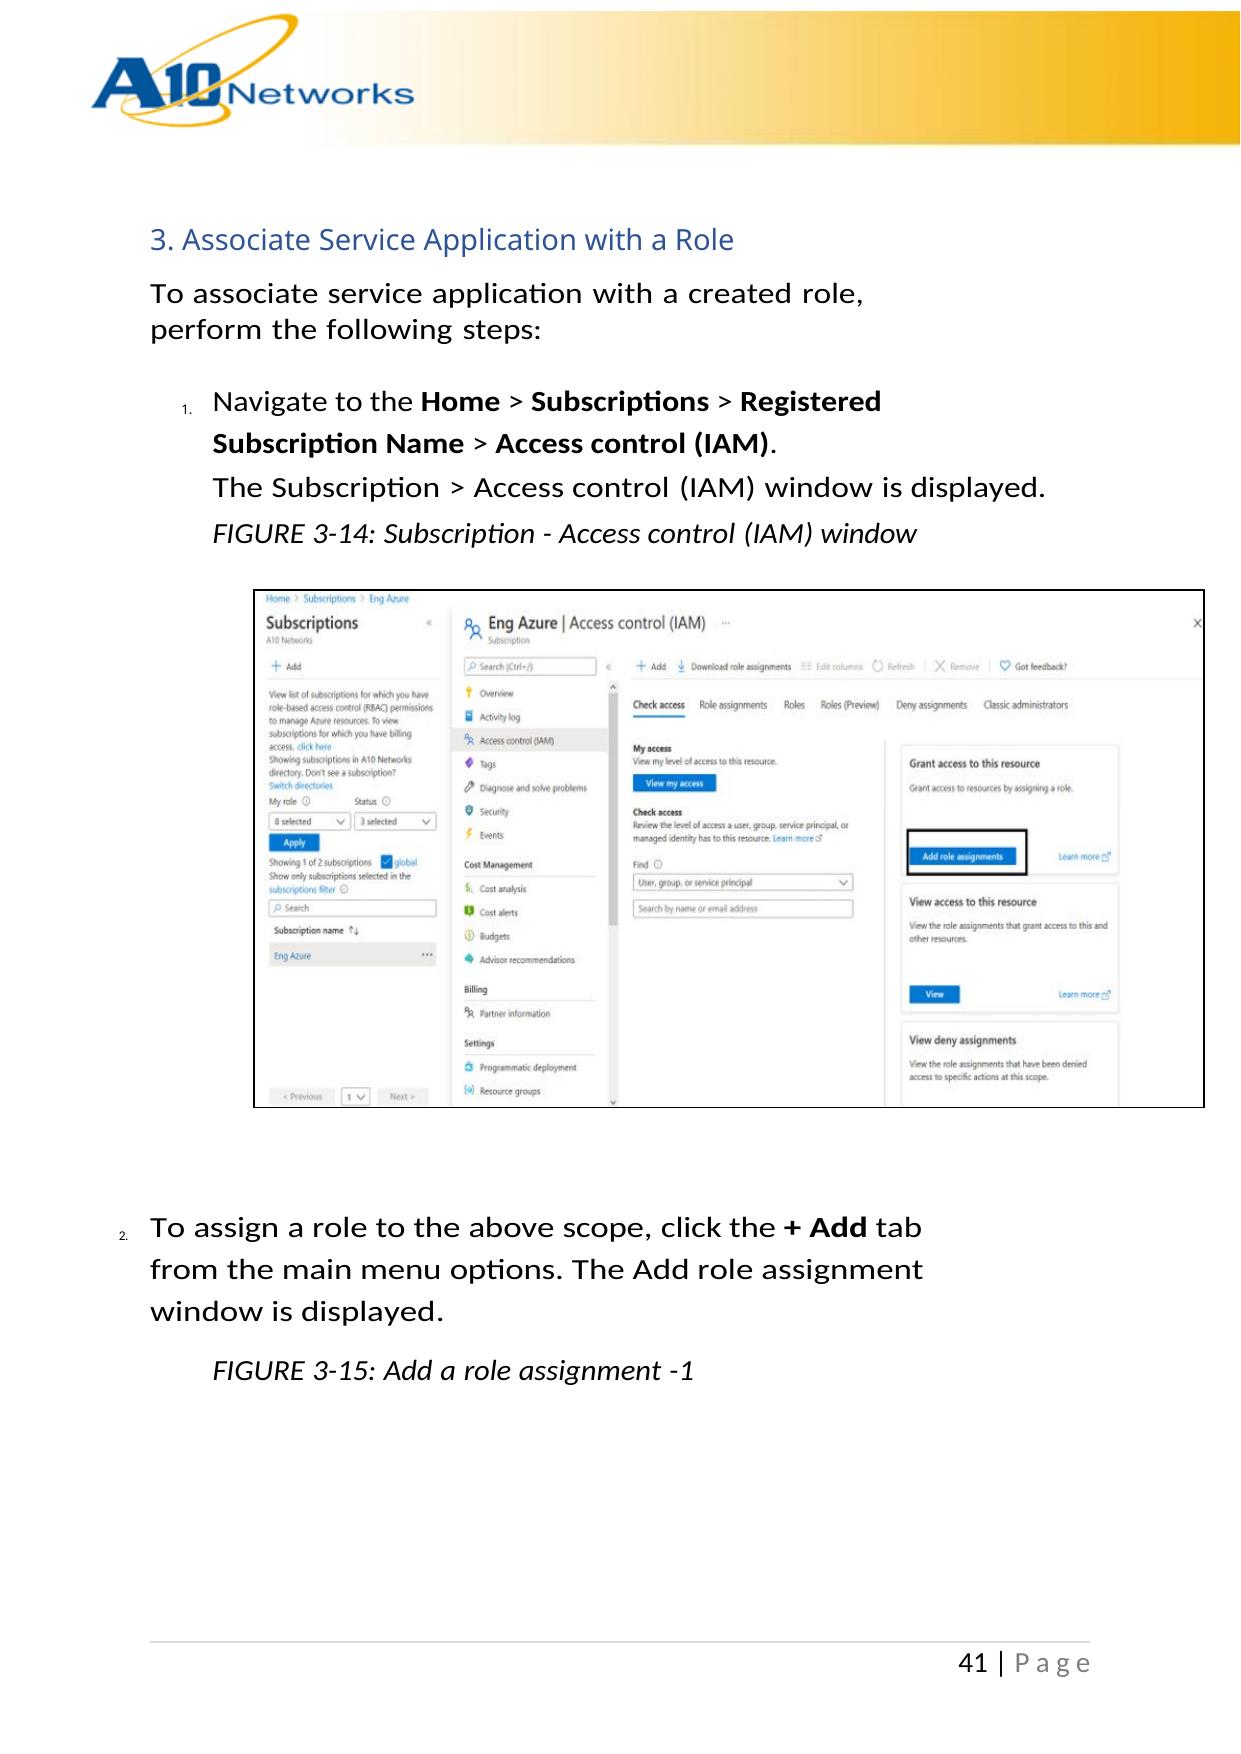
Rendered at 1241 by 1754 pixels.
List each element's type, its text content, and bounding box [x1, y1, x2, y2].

list Navigate to the Home > Subscriptions > Registered Subscription Name > Access control (IAM). [181, 383, 978, 461]
subtitle 3. Associate Service Application with a Role [150, 219, 1090, 259]
text To associate service application with a created role, perform the following steps: [150, 275, 906, 347]
text FIGURE 3-14: Subscription - Access control (IAM) window [212, 515, 1090, 551]
picture [0, 11, 1241, 147]
text FIGURE 3-15: Add a role assignment -1 [212, 1352, 1090, 1387]
picture [263, 591, 1203, 1107]
list To assign a role to the above scope, click the + Add tab from the main menu options. The Add role assignment window is displayed. [119, 1209, 987, 1329]
text The Subscription > Access control (IAM) window is displayed. [212, 469, 1090, 505]
